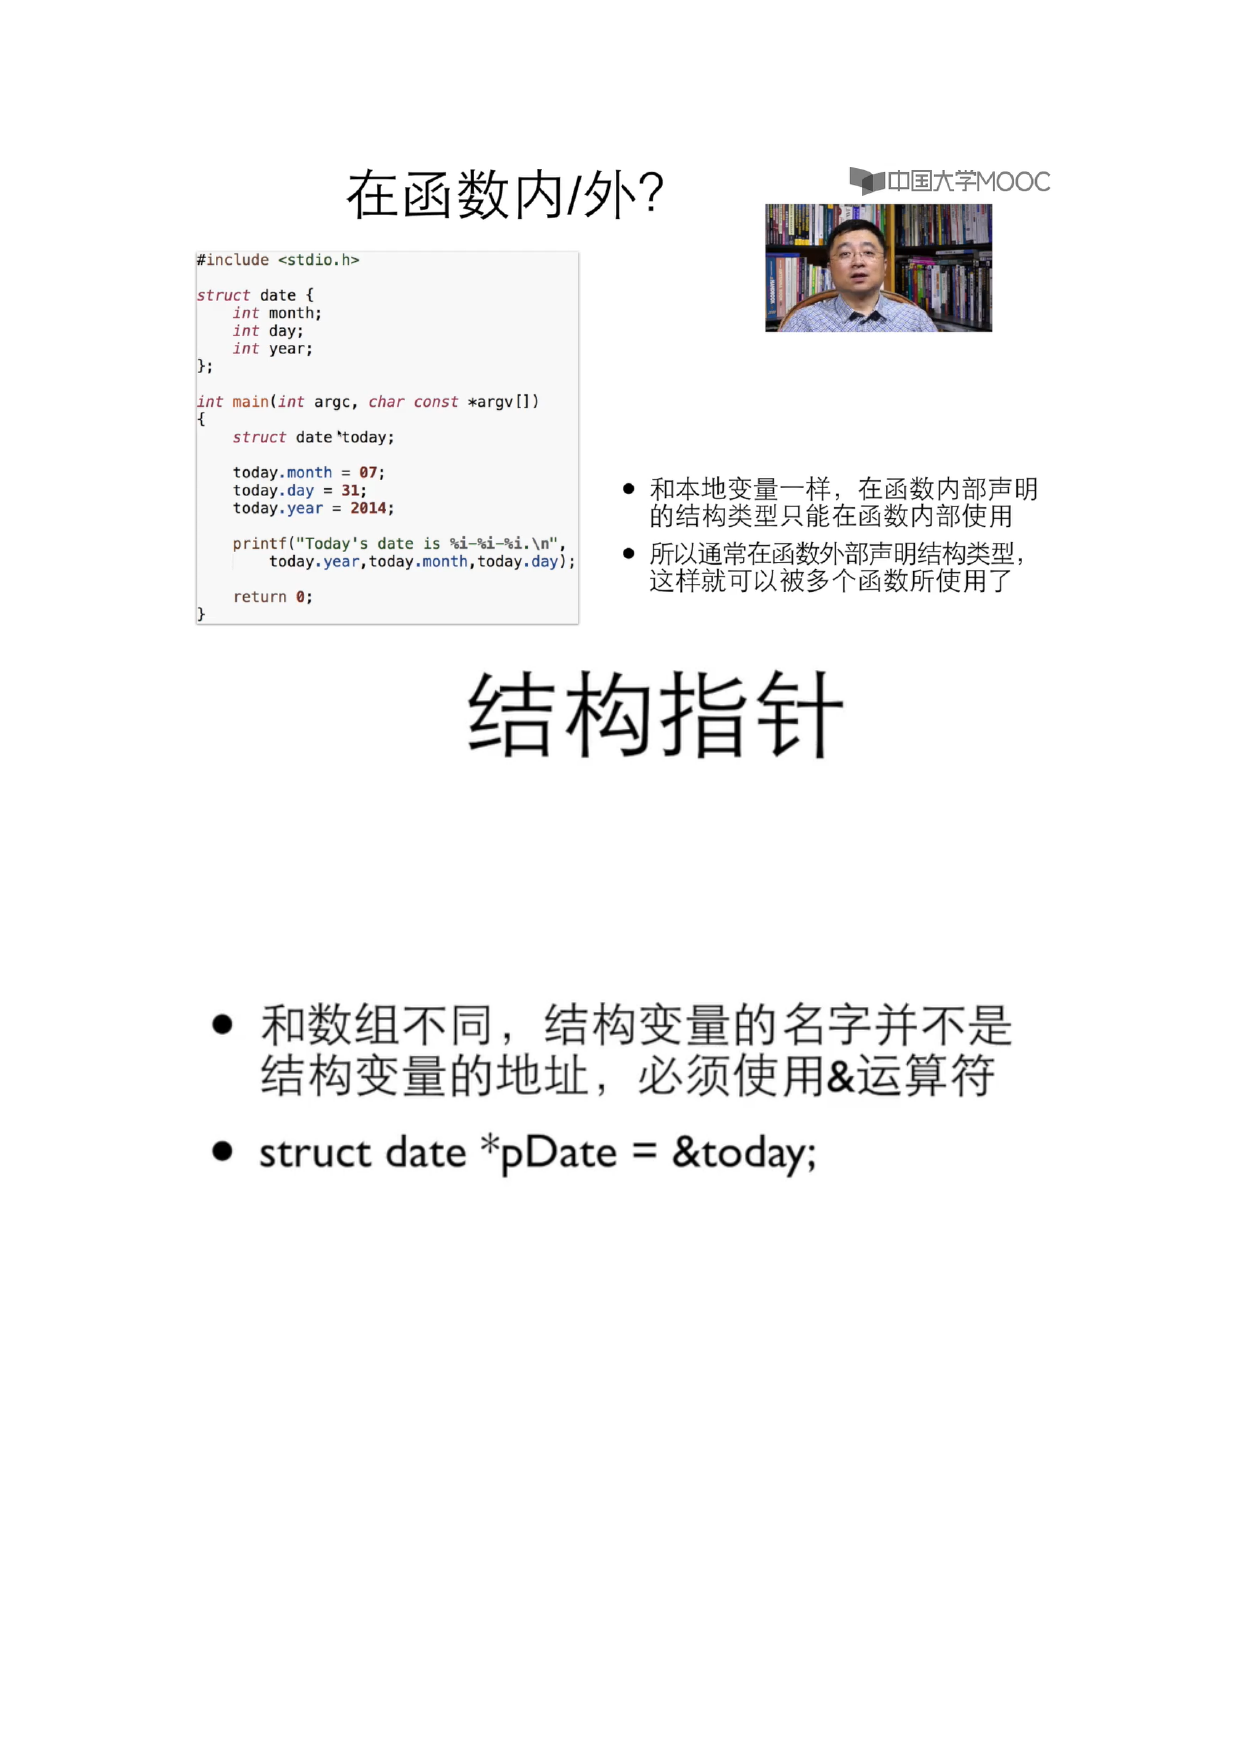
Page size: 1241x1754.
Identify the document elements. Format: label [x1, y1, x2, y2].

picture [187, 162, 1053, 635]
picture [187, 649, 1025, 1209]
